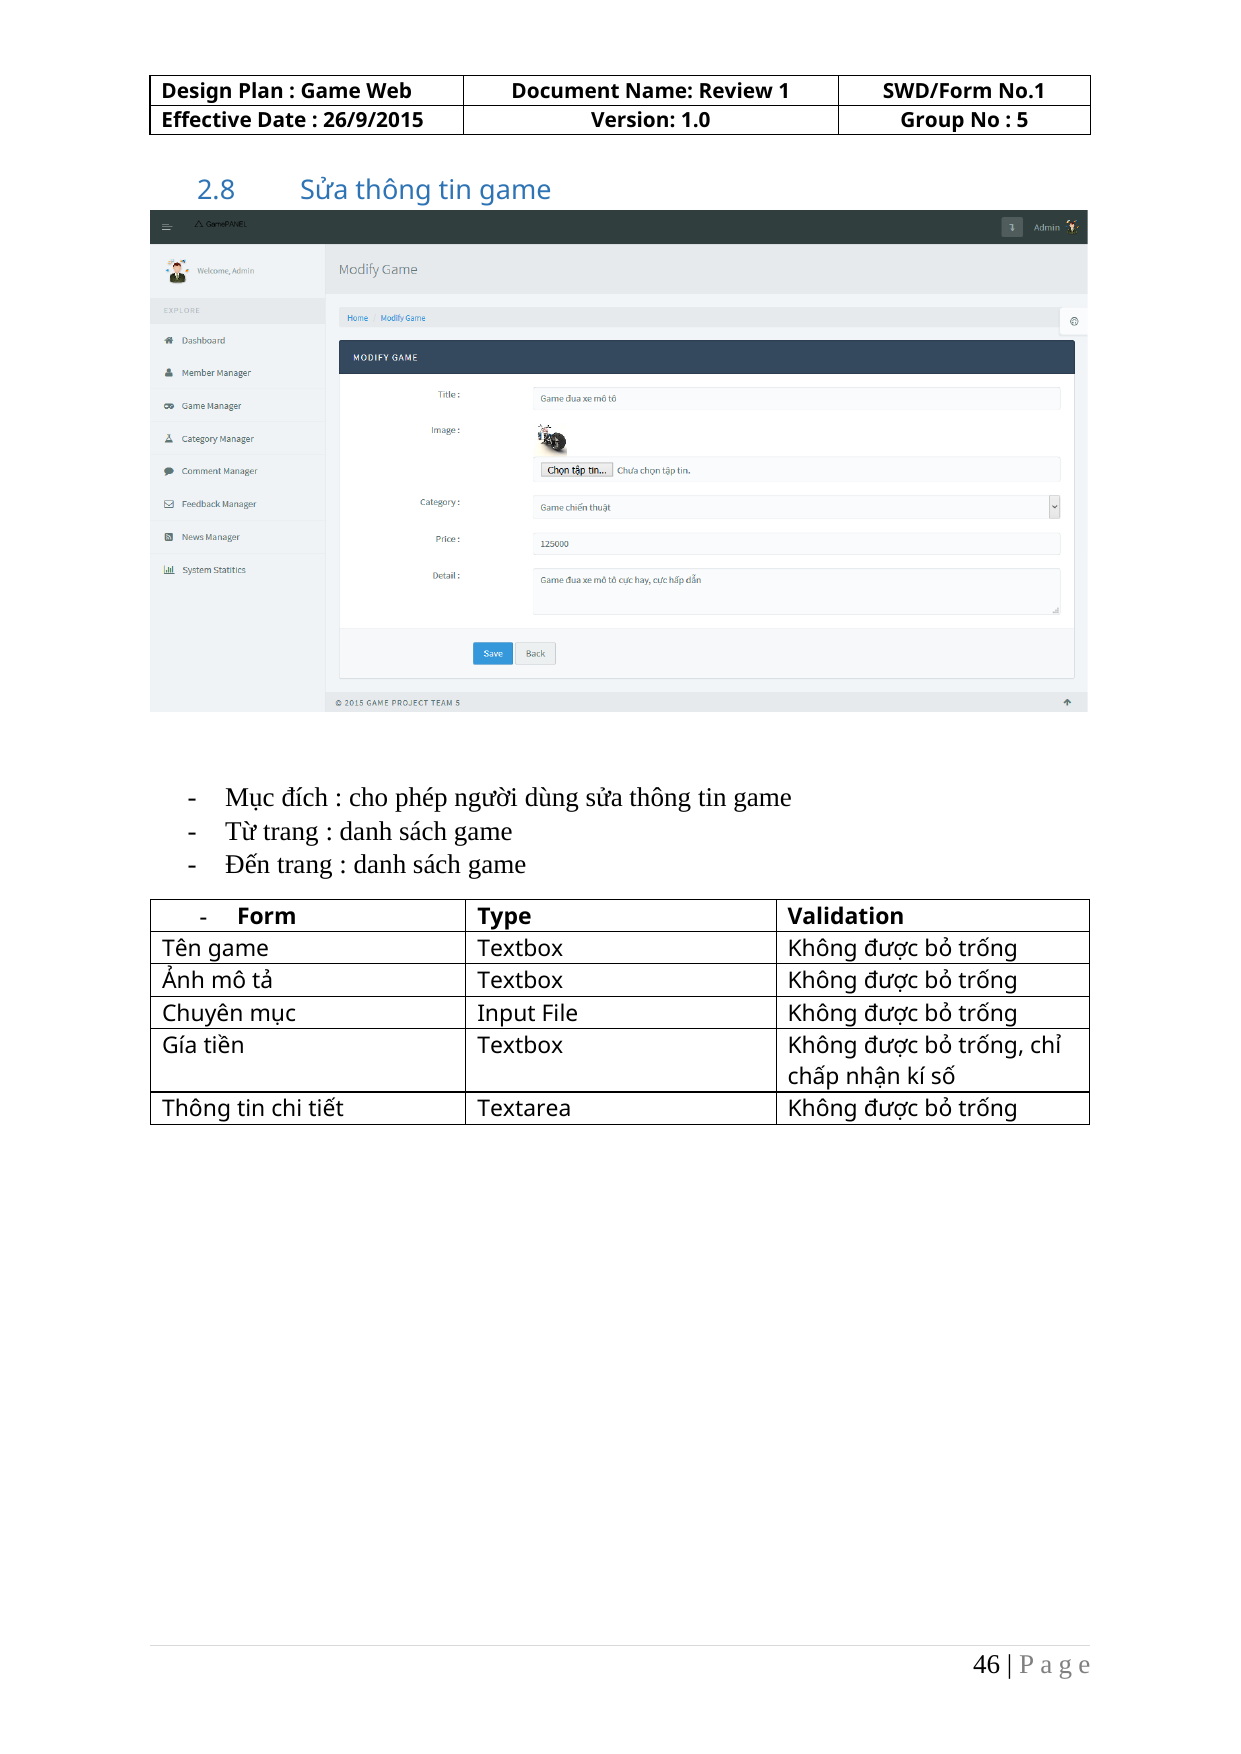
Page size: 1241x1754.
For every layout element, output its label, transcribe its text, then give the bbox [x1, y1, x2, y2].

subtitle Sửa thông tin game [197, 170, 1090, 207]
table_cell Gía tiền [151, 1029, 465, 1091]
table_cell Không được bỏ trống [777, 997, 1089, 1028]
table_cell Textbox [466, 1029, 776, 1091]
table_header Type [466, 900, 776, 931]
table_cell Textarea [466, 1093, 776, 1124]
table_cell Không được bỏ trống [777, 1093, 1089, 1124]
table_cell Textbox [466, 964, 776, 996]
table_cell Không được bỏ trống [777, 964, 1089, 996]
list Đến trang : danh sách game [187, 848, 1090, 879]
table_header Validation [777, 900, 1089, 931]
table_cell Tên game [151, 932, 465, 963]
table_cell Input File [466, 997, 776, 1028]
list Mục đích : cho phép người dùng sửa thông tin game [187, 781, 1090, 812]
picture [150, 210, 1088, 712]
table_cell Textbox [466, 932, 776, 963]
table_cell Ảnh mô tả [151, 964, 465, 996]
table_cell Không được bỏ trống, chỉ chấp nhận kí số [777, 1029, 1089, 1091]
table_cell Thông tin chi tiết [151, 1093, 465, 1124]
table_header Form [151, 900, 465, 931]
table_cell Không được bỏ trống [777, 932, 1089, 963]
list Từ trang : danh sách game [187, 815, 1090, 846]
table_cell Chuyên mục [151, 997, 465, 1028]
